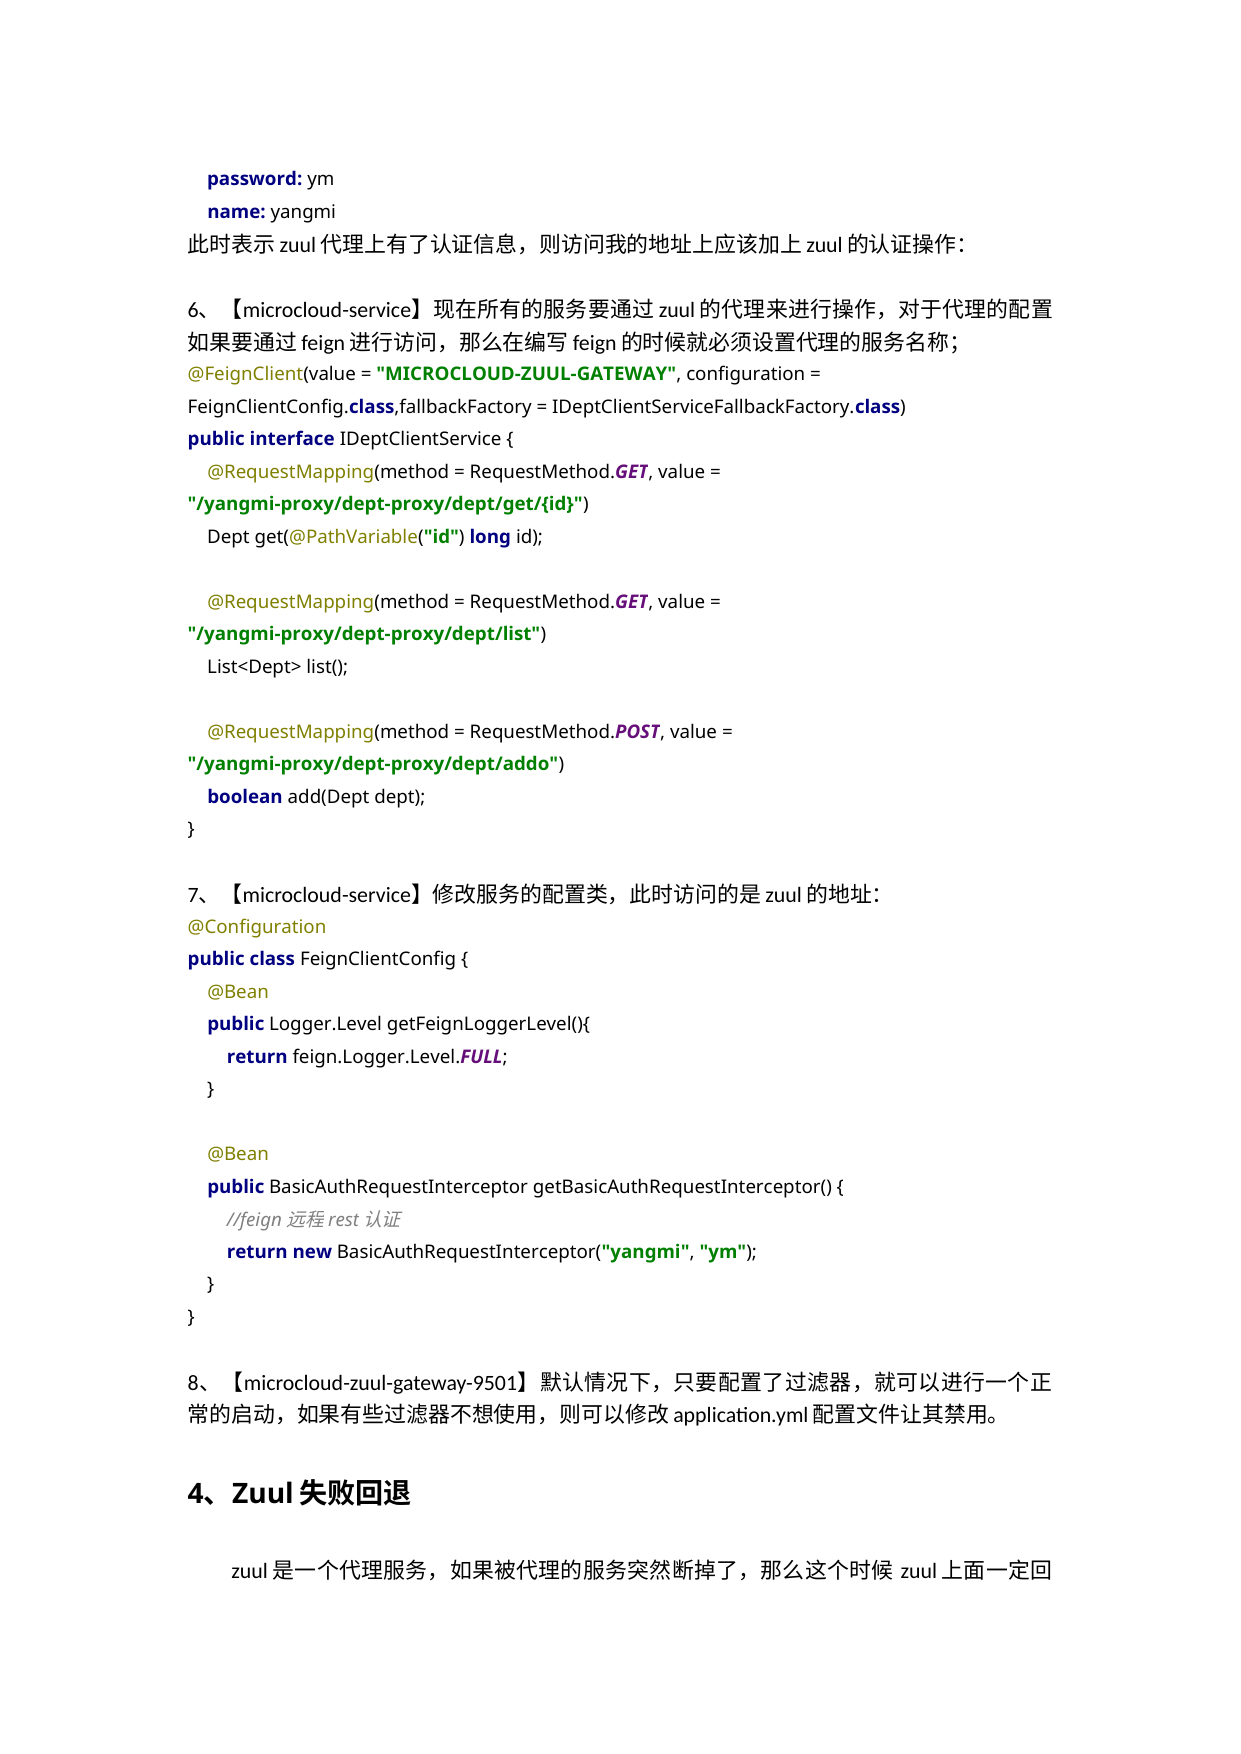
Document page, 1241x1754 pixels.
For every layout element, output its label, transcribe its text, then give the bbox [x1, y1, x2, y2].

list 【microcloud-service】现在所有的服务要通过zuul的代理来进行操作，对于代理的配置如果要通过feign进行访问，那么在编写feign的时候就必须设置代理的服务名称； [187, 292, 1053, 357]
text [187, 162, 1053, 227]
list 【microcloud-service】修改服务的配置类，此时访问的是zuul的地址： [187, 877, 1053, 909]
list 此时表示zuul代理上有了认证信息，则访问我的地址上应该加上zuul的认证操作： [187, 227, 1053, 259]
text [187, 1553, 1053, 1585]
text @Configuration public class FeignClientConfig { @Bean public Logger.Level getFeignLoggerLevel(){ return feign.Logger.Level.FULL; } @Bean public BasicAuthRequestInterceptor getBasicAuthRequestInterceptor() { //feign 远程rest认证 return new BasicAuthRequestInterceptor("yangmi", "ym"); } } [187, 909, 1053, 1332]
text @FeignClient(value = "MICROCLOUD-ZUUL-GATEWAY", configuration = FeignClientConfig.class,fallbackFactory = IDeptClientServiceFallbackFactory.class) public interface IDeptClientService { @RequestMapping(method = RequestMethod.GET, value = "/yangmi-proxy/dept-proxy/dept/get/{id}") Dept get(@PathVariable("id") long id); @RequestMapping(method = RequestMethod.GET, value = "/yangmi-proxy/dept-proxy/dept/list") List<Dept> list(); @RequestMapping(method = RequestMethod.POST, value = "/yangmi-proxy/dept-proxy/dept/addo") boolean add(Dept dept); } [187, 357, 1053, 844]
list 8、【microcloud-zuul-gateway-9501】默认情况下，只要配置了过滤器，就可以进行一个正常的启动，如果有些过滤器不想使用，则可以修改application.yml配置文件让其禁用。 [187, 1364, 1053, 1429]
subtitle Zuul失败回退 [187, 1459, 1053, 1524]
